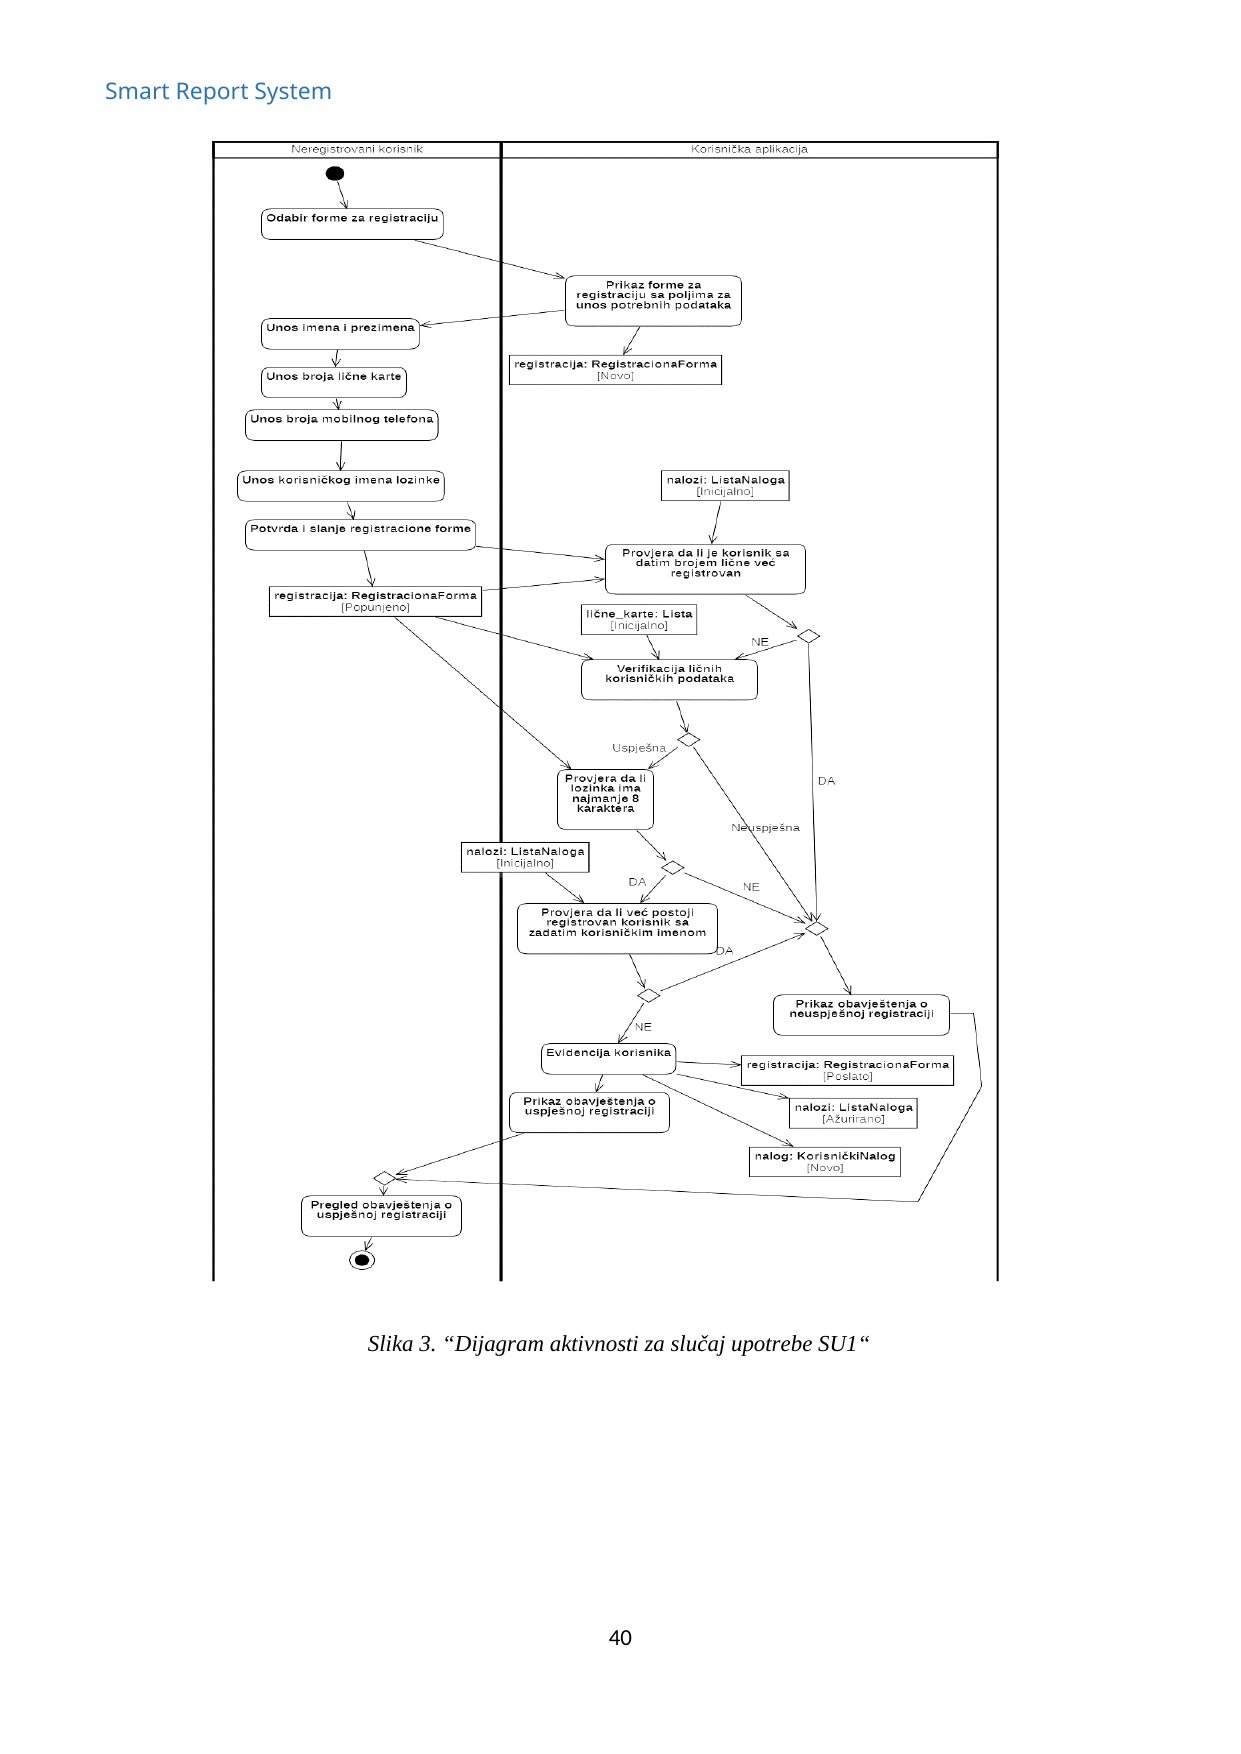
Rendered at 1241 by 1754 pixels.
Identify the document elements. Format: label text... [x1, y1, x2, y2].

picture [203, 134, 1037, 1311]
text Slika 3. “Dijagram aktivnosti za slučaj upotrebe SU1“ [105, 1330, 1135, 1356]
